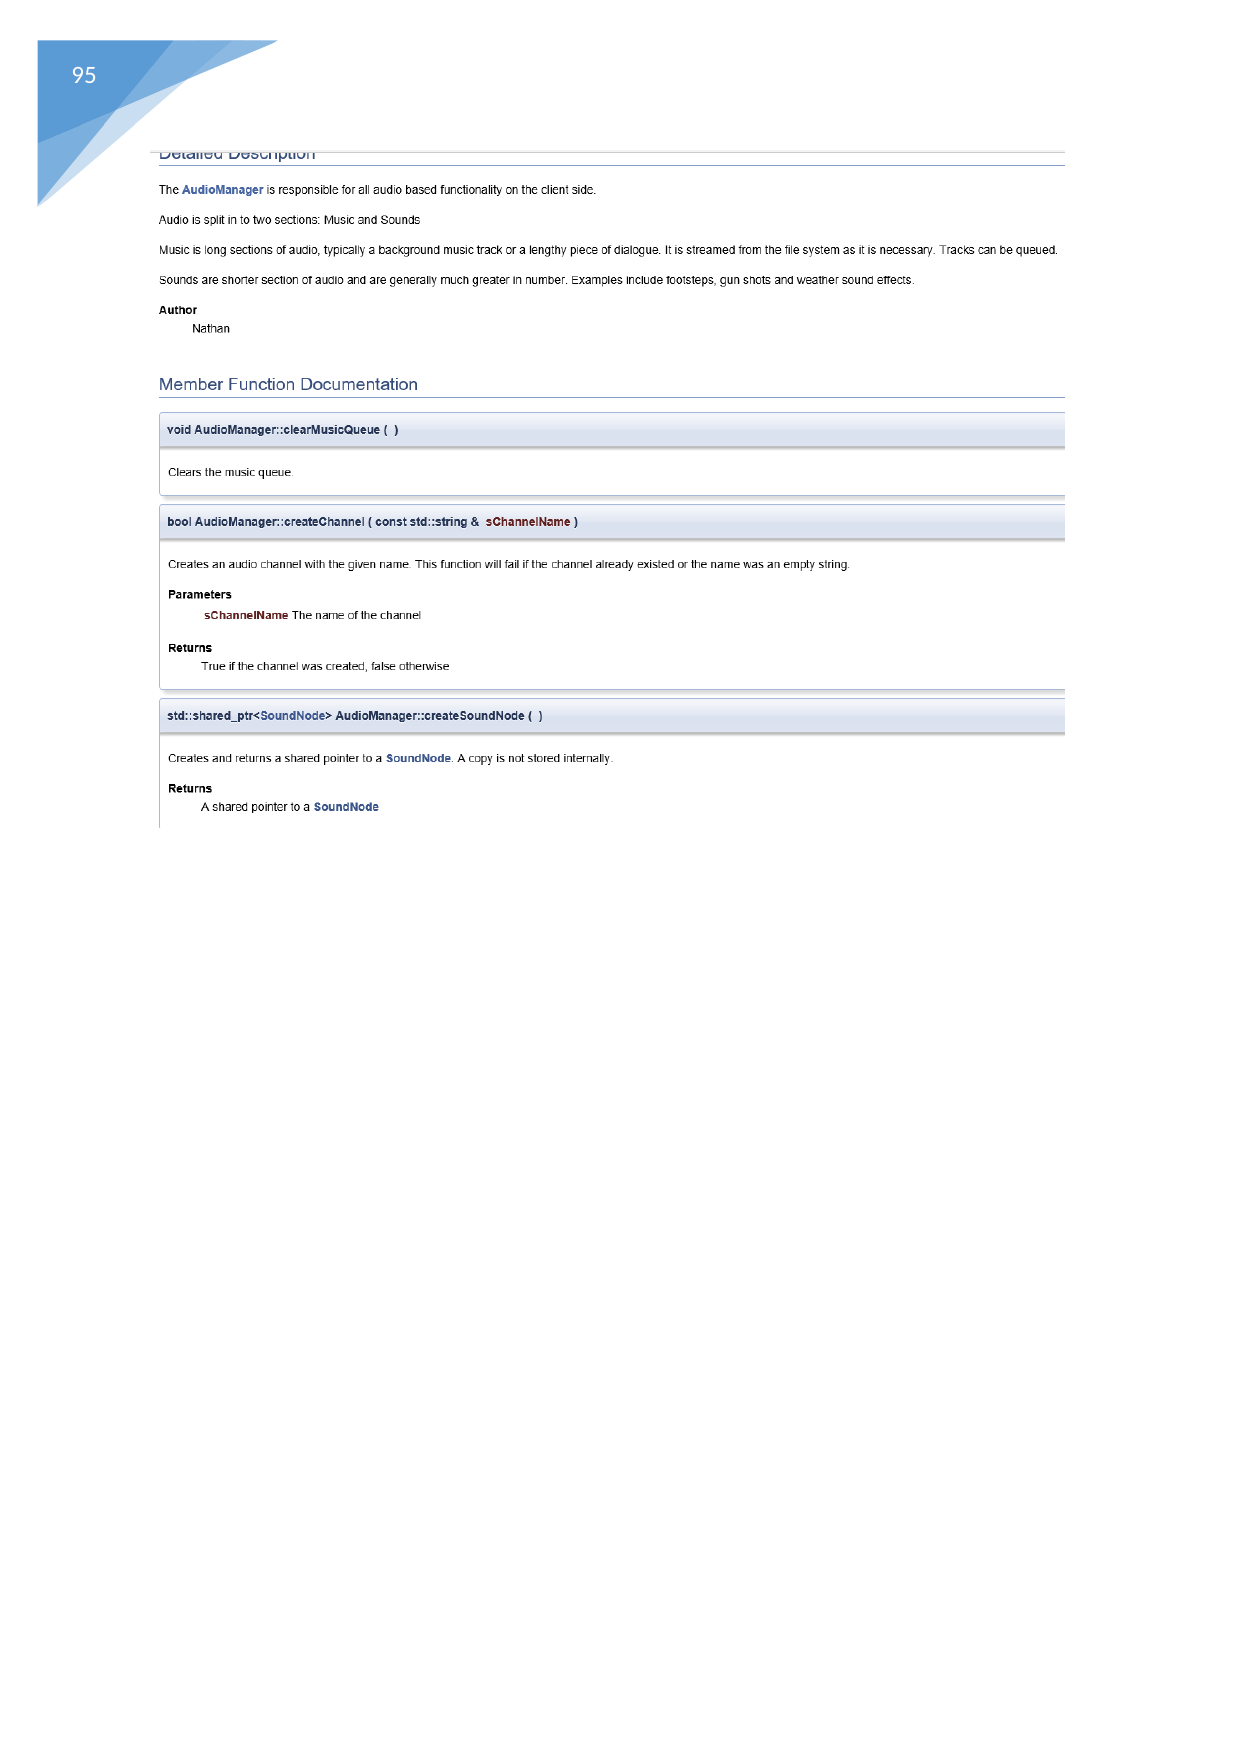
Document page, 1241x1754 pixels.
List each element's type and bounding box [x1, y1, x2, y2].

picture [37, 40, 1065, 828]
